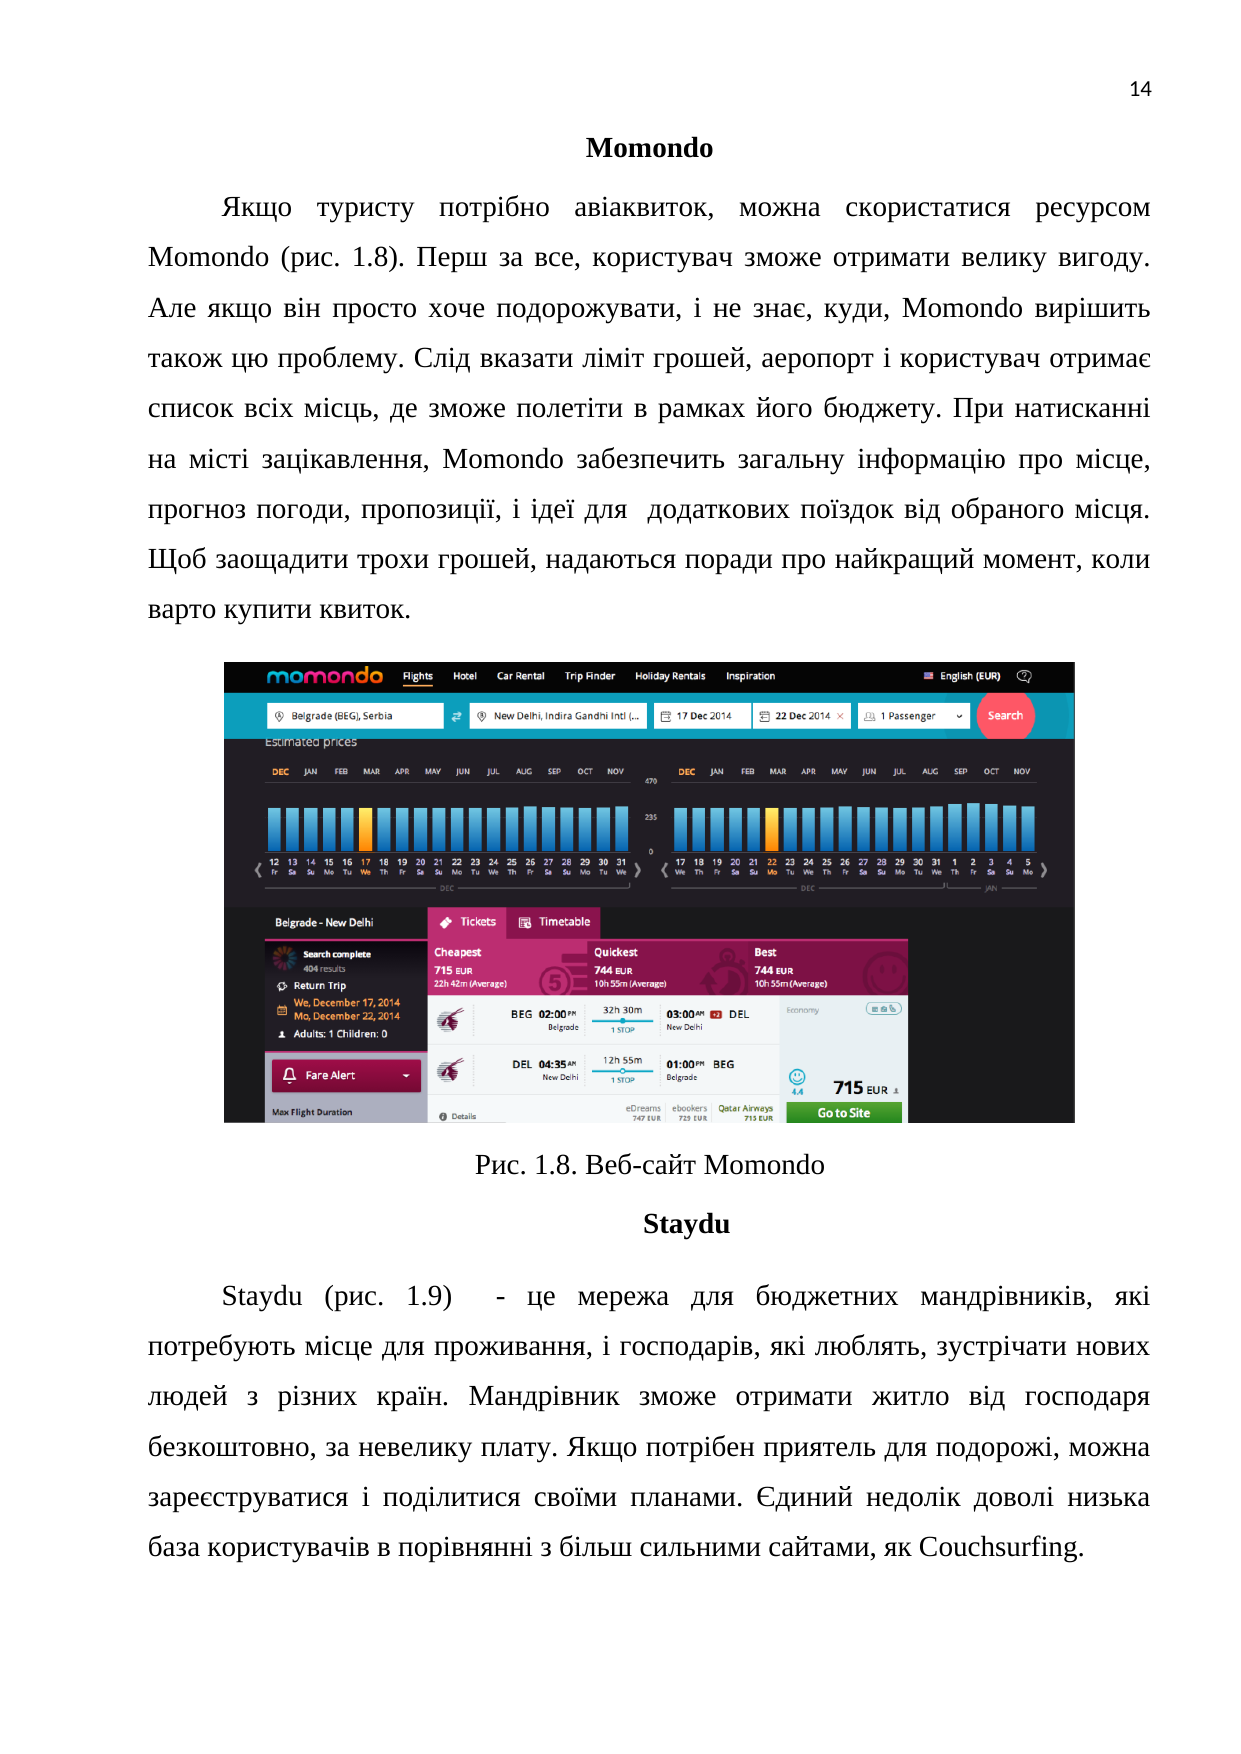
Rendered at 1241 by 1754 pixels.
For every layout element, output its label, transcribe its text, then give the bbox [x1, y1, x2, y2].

picture [224, 662, 1075, 1123]
text Якщо туристу потрібно авіаквиток, можна скористатися ресурсом Momondo (рис. 1.8). Перш за все, користувач зможе отримати велику вигоду. Але якщо він просто хоче подорожувати, і не знає, куди, Momondo вирішить також цю проблему. Слід вказати ліміт грошей, аеропорт і користувач отримає список всіх місць, де зможе полетіти в рамках його бюджету. При натисканні на місті зацікавлення, Momondo забезпечить загальну інформацію про місце, прогноз погоди, пропозиції, і ідеї для додаткових поїздок від обраного місця. Щоб заощадити трохи грошей, надаються поради про найкращий момент, коли варто купити квиток. [148, 189, 1152, 625]
text Рис. 1.8. Веб-сайт Momondo [148, 1147, 1152, 1181]
text Staydu (рис. 1.9) - це мережа для бюджетних мандрівників, які потребують місце для проживання, і господарів, які люблять, зустрічати нових людей з різних країн. Мандрівник зможе отримати житло від господаря безкоштовно, за невелику плату. Якщо потрібен приятель для подорожі, можна зареєструватися і поділитися своїми планами. Єдиний недолік доволі низька база користувачів в порівнянні з більш сильними сайтами, як Couchsurfing. [148, 1278, 1152, 1563]
text Momondo [148, 130, 1152, 163]
text Staydu [148, 1207, 1152, 1240]
